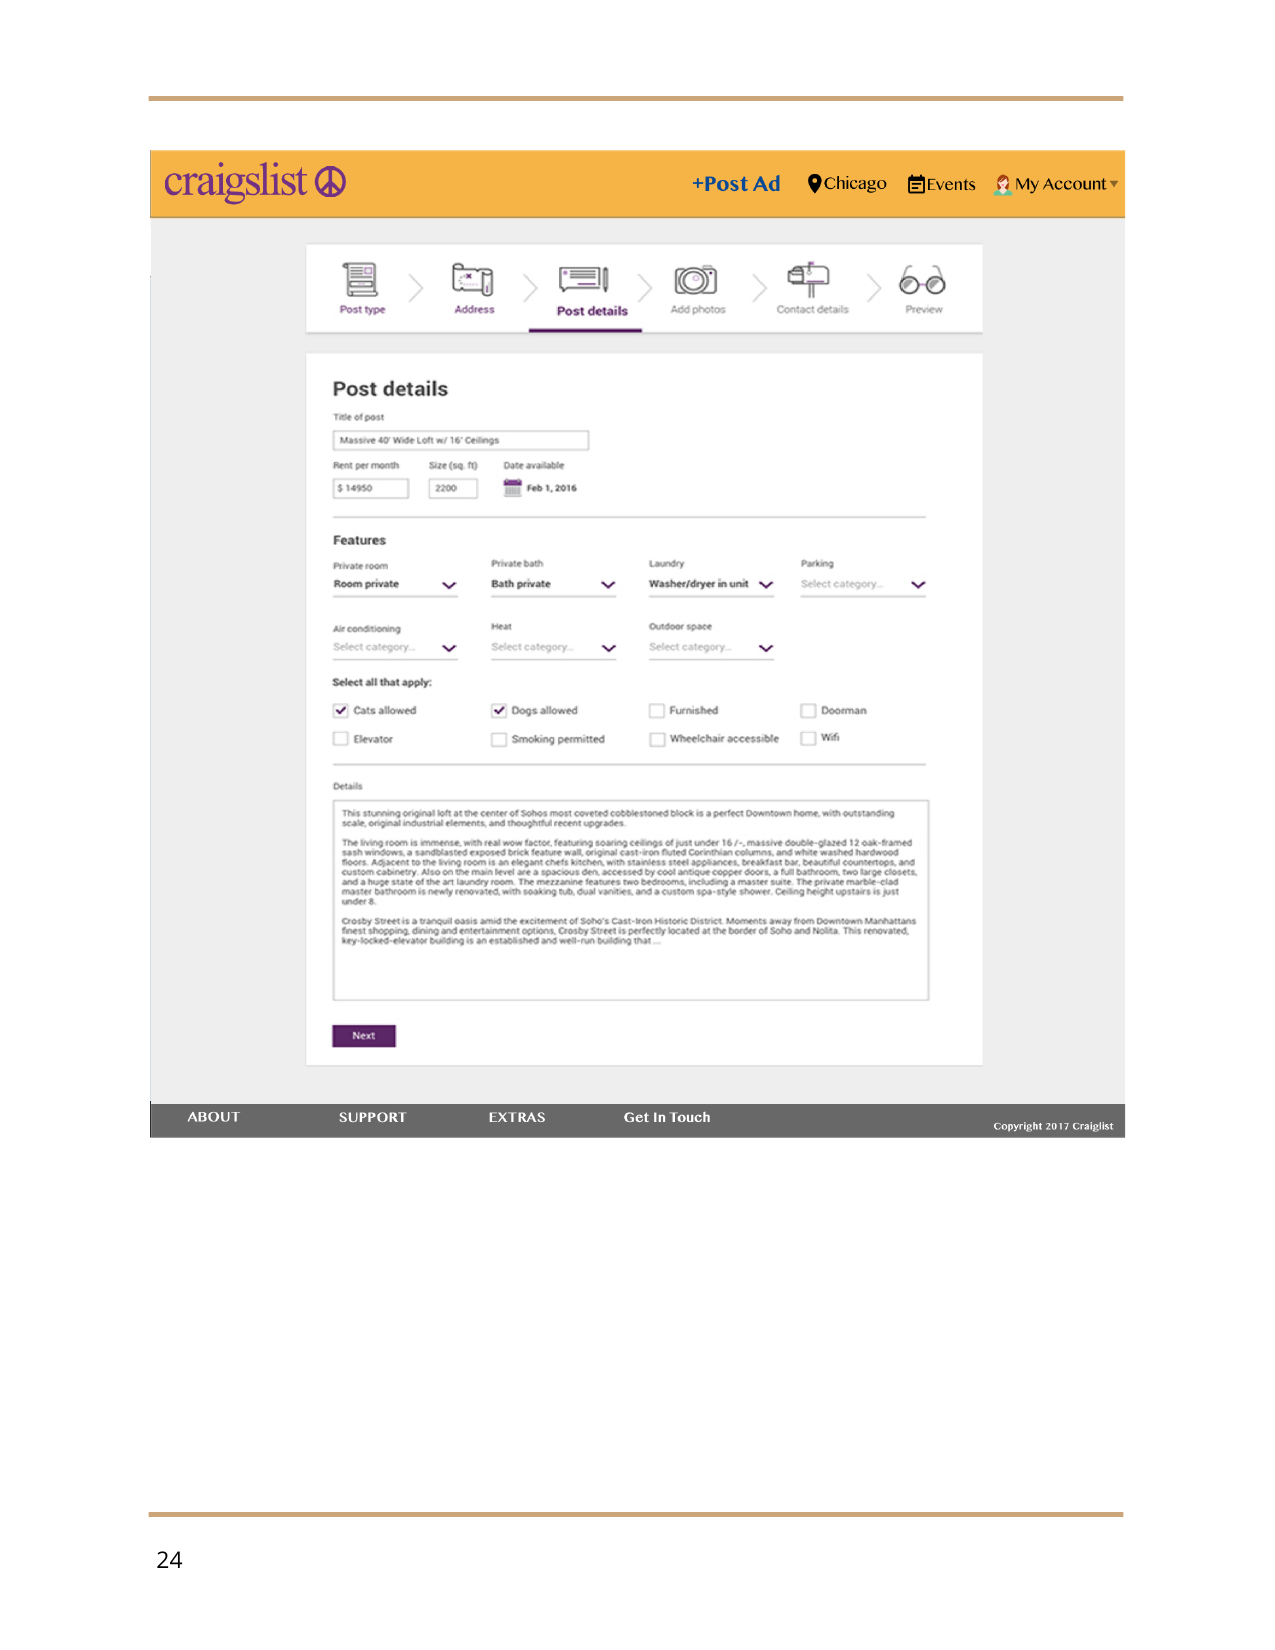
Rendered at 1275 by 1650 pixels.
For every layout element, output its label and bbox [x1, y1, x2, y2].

picture [148, 1512, 1124, 1517]
picture [148, 96, 1124, 101]
picture [150, 150, 1125, 1138]
